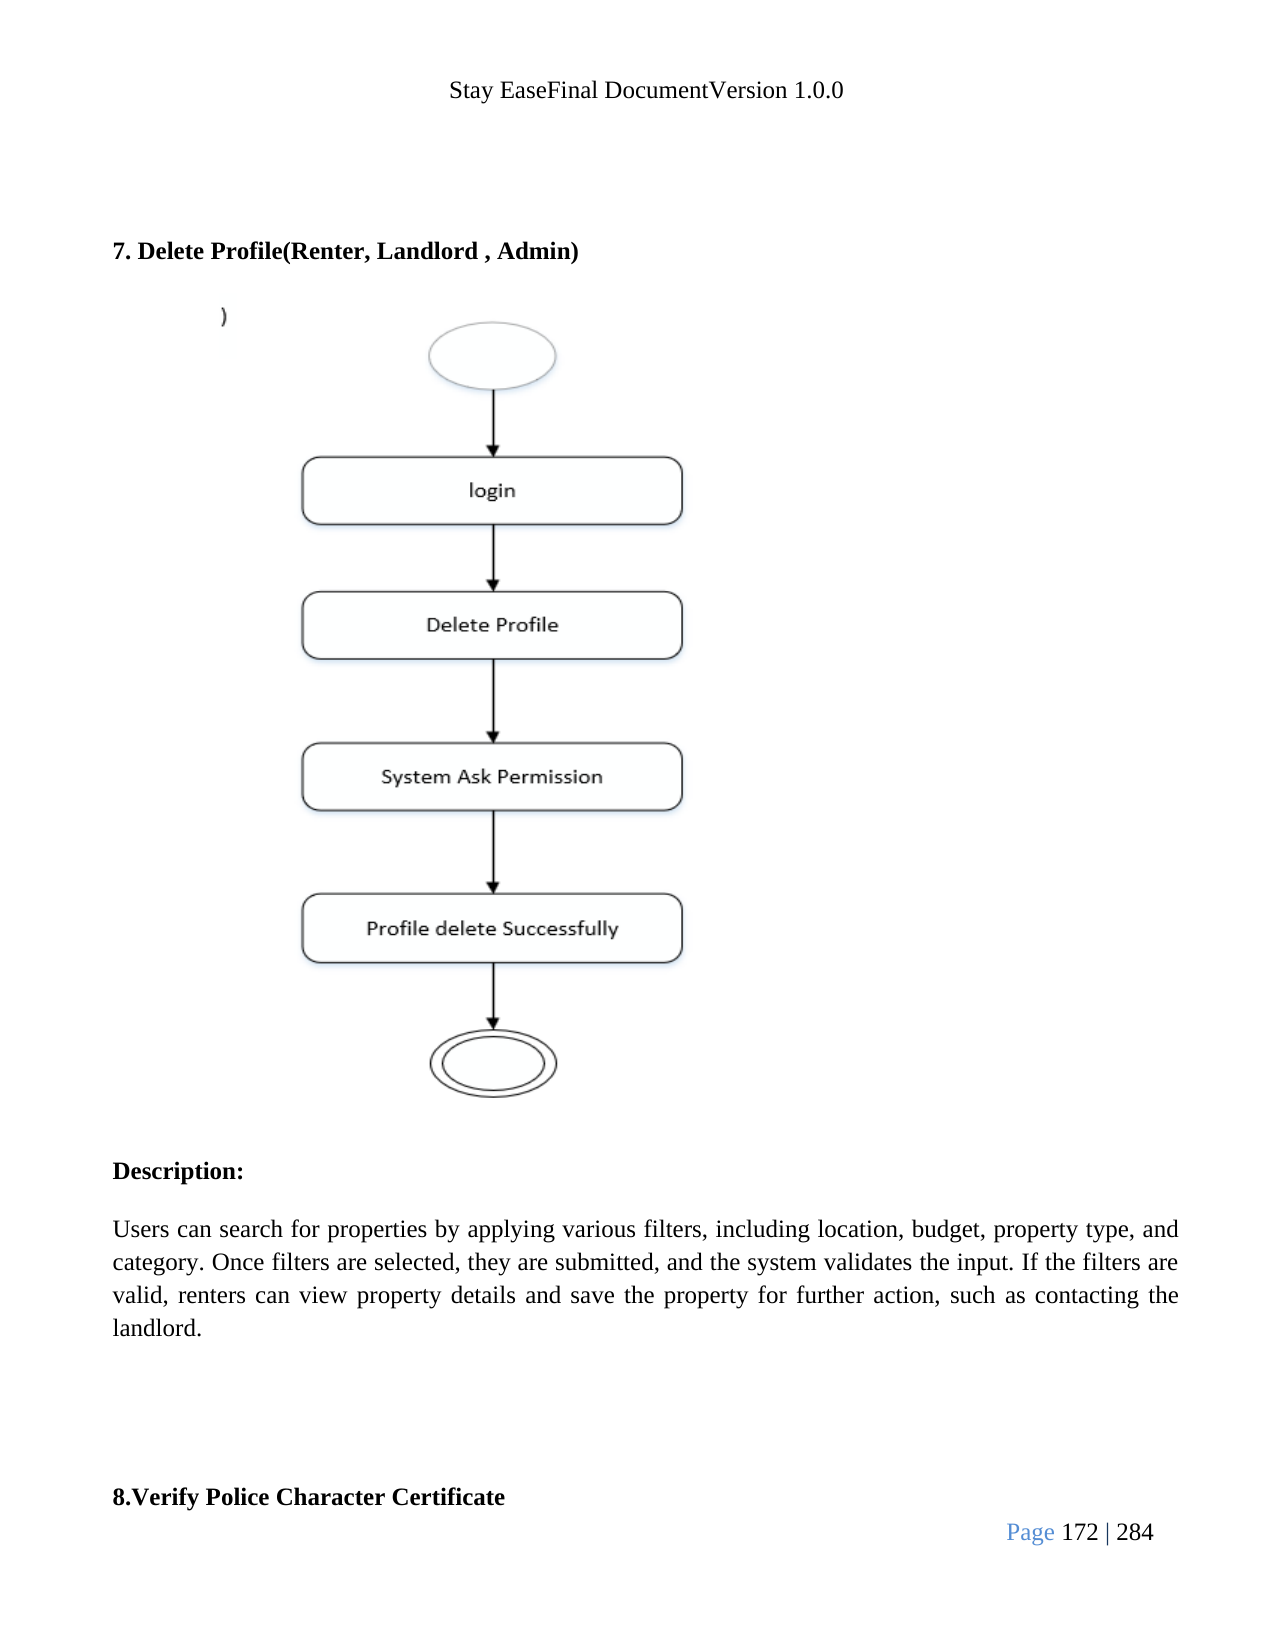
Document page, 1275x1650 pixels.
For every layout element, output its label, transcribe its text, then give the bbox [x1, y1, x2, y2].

text Description: [112, 1156, 1181, 1185]
picture [219, 293, 987, 1149]
text 7. Delete Profile(Renter, Landlord , Admin) [112, 236, 1181, 265]
text 8.Verify Police Character Certificate [112, 1482, 1181, 1511]
text Users can search for properties by applying various filters, including location, budget, property type, and category. Once filters are selected, they are submitted, and the system validates the input. If the filters are valid, renters can view property details and save the property for further action, such as contacting the landlord. [112, 1214, 1181, 1342]
